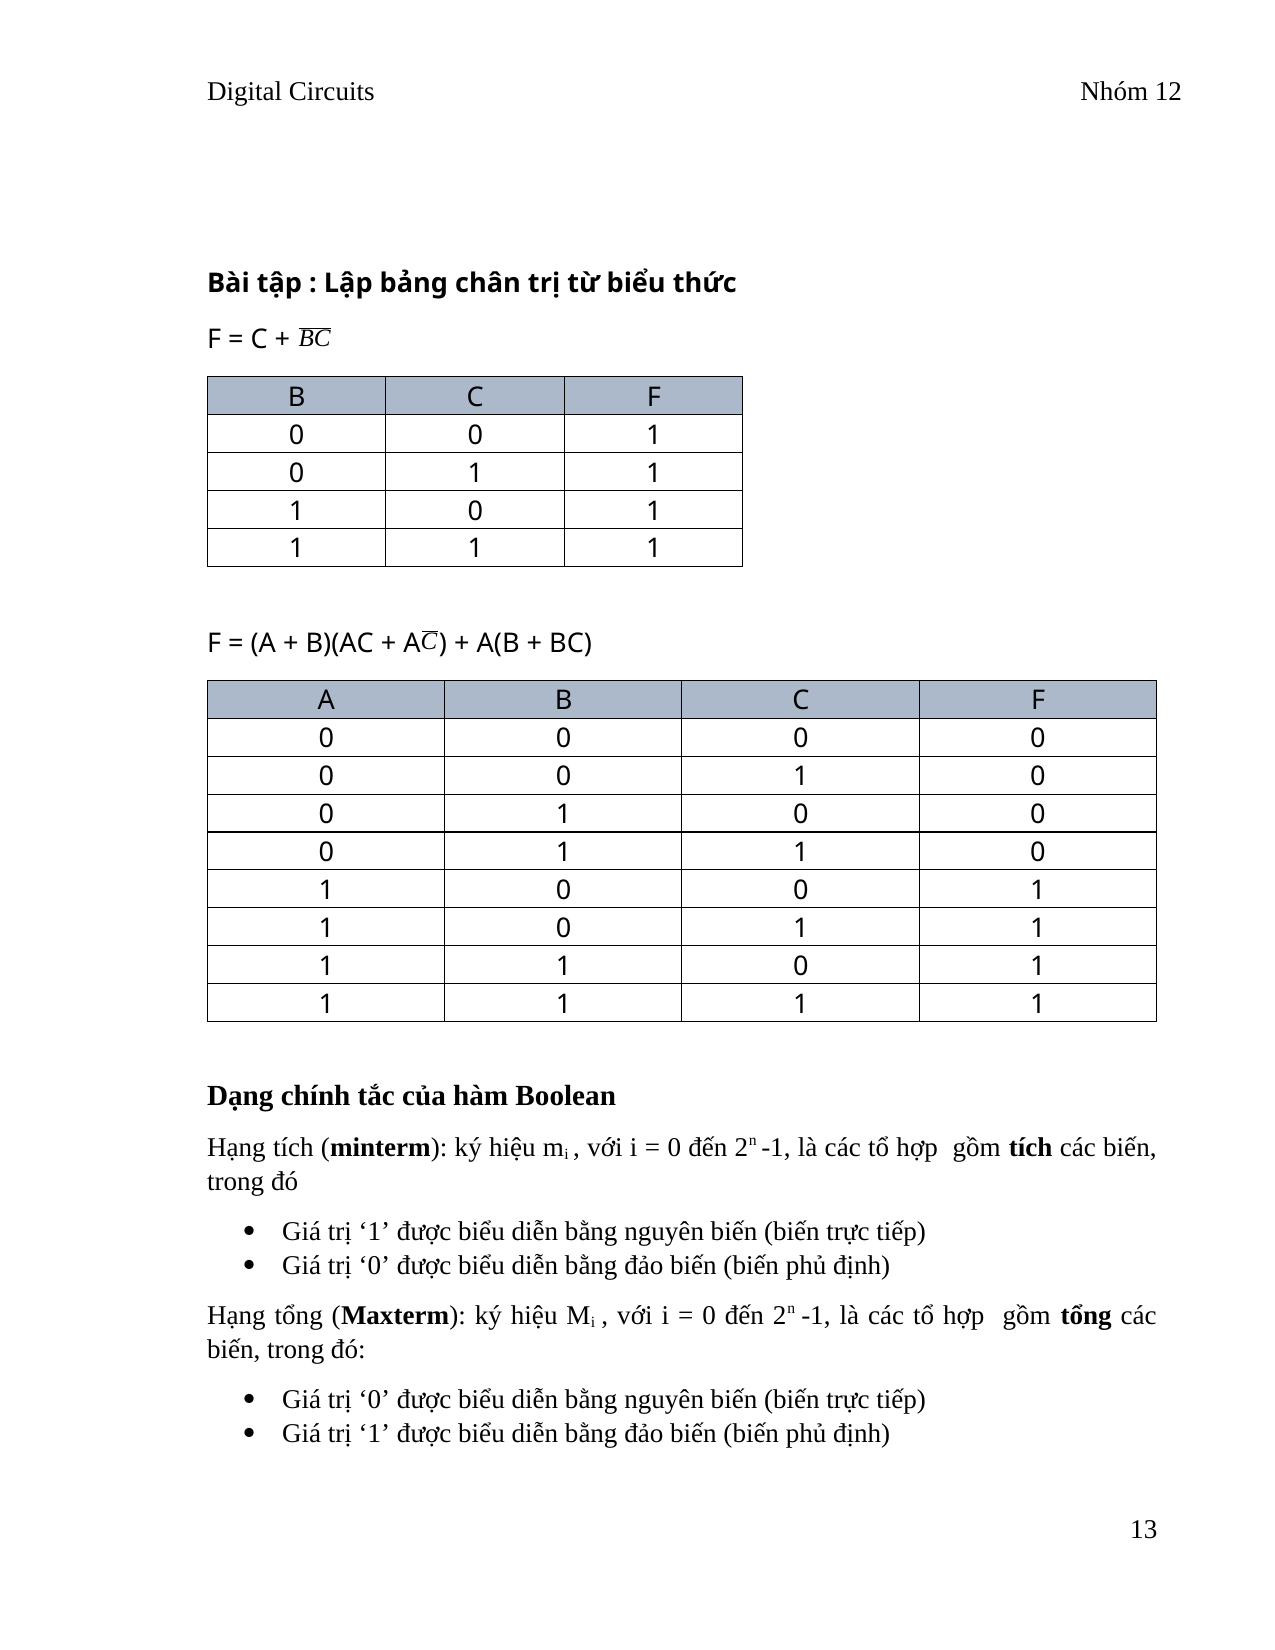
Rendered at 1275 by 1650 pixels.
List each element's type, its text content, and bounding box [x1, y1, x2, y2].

table_cell 1 [565, 529, 742, 566]
table_cell 0 [208, 833, 444, 869]
table_cell 1 [565, 453, 742, 490]
table_cell 1 [208, 870, 444, 907]
table_cell 0 [445, 908, 681, 945]
table_cell 1 [920, 946, 1156, 983]
table_cell 1 [682, 984, 919, 1021]
table_cell 0 [682, 795, 919, 831]
table_header B [445, 681, 681, 718]
table_cell 0 [208, 719, 444, 756]
table_cell 1 [682, 833, 919, 869]
table_cell 1 [208, 491, 385, 528]
table_header B [208, 377, 385, 414]
table_cell 0 [208, 757, 444, 793]
table_cell 1 [445, 795, 681, 831]
table_cell 0 [208, 795, 444, 831]
table_header F [565, 377, 742, 414]
text F = C + [207, 320, 1157, 357]
table_cell 1 [565, 415, 742, 452]
table_cell 0 [682, 870, 919, 907]
table_cell 0 [920, 719, 1156, 756]
table_cell 0 [920, 833, 1156, 869]
table_header C [682, 681, 919, 718]
table_cell 1 [920, 870, 1156, 907]
table_cell 1 [445, 946, 681, 983]
list Giá trị ‘0’ được biểu diễn bằng đảo biến (biến phủ định) [244, 1249, 1157, 1280]
table_cell 1 [565, 491, 742, 528]
table_cell 0 [445, 757, 681, 793]
table_cell 0 [920, 795, 1156, 831]
list Giá trị ‘1’ được biểu diễn bằng đảo biến (biến phủ định) [244, 1417, 1157, 1448]
table_header C [386, 377, 564, 414]
table_cell 1 [208, 529, 385, 566]
table_cell 0 [208, 453, 385, 490]
table_cell 1 [445, 833, 681, 869]
list Giá trị ‘0’ được biểu diễn bằng nguyên biến (biến trực tiếp) [244, 1383, 1157, 1414]
table_cell 1 [920, 984, 1156, 1021]
text Hạng tổng (Maxterm): ký hiệu Mi , với i = 0 đến 2n -1, là các tổ hợp gồm tổng các biến, trong đó: [207, 1299, 1157, 1364]
table_header A [208, 681, 444, 718]
text Dạng chính tắc của hàm Boolean [207, 1078, 1157, 1112]
table_cell 1 [208, 984, 444, 1021]
table_cell 1 [682, 908, 919, 945]
table_cell 0 [386, 491, 564, 528]
table_cell 0 [445, 719, 681, 756]
text Hạng tích (minterm): ký hiệu mi , với i = 0 đến 2n -1, là các tổ hợp gồm tích các biến, trong đó [207, 1131, 1157, 1196]
table_cell 0 [386, 415, 564, 452]
table_cell 0 [445, 870, 681, 907]
table_cell 1 [386, 453, 564, 490]
list Giá trị ‘1’ được biểu diễn bằng nguyên biến (biến trực tiếp) [244, 1215, 1157, 1246]
table_cell 1 [682, 757, 919, 793]
text Bài tập : Lập bảng chân trị từ biểu thức [207, 263, 1157, 300]
table_cell 1 [386, 529, 564, 566]
table_header F [920, 681, 1156, 718]
table_cell 0 [682, 946, 919, 983]
table_cell 0 [682, 719, 919, 756]
text F = (A + B)(AC + A) + A(B + BC) [207, 623, 1157, 660]
table_cell 1 [445, 984, 681, 1021]
table_cell 1 [208, 908, 444, 945]
table_cell 1 [920, 908, 1156, 945]
table_cell 1 [208, 946, 444, 983]
table_cell 0 [920, 757, 1156, 793]
table_cell 0 [208, 415, 385, 452]
